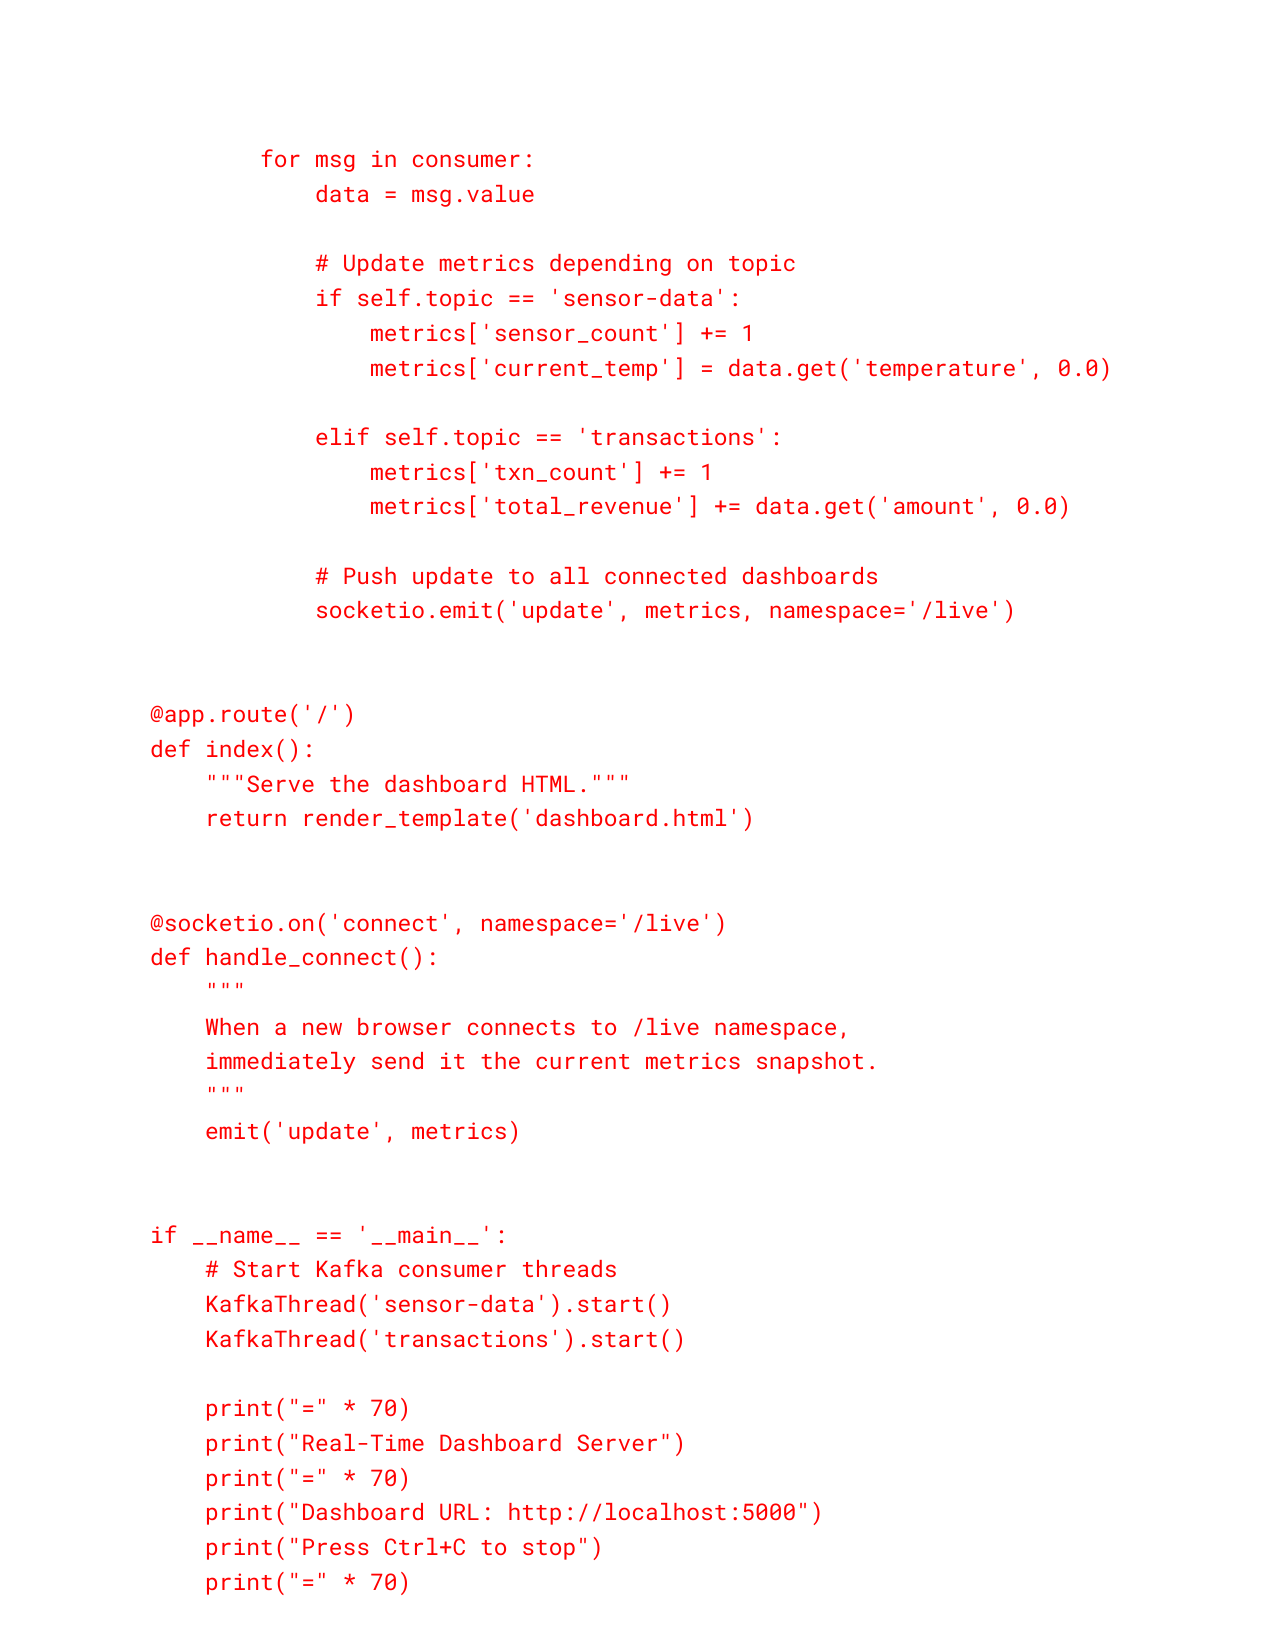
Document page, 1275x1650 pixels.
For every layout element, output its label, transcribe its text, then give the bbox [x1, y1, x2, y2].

text print("Dashboard URL: http://localhost:5000") [150, 1497, 1125, 1527]
text KafkaThread('transactions').start() [150, 1323, 1125, 1353]
text metrics['sensor_count'] += 1 [150, 317, 1125, 347]
text """Serve the dashboard HTML.""" [150, 768, 1125, 798]
text def index(): [150, 733, 1125, 764]
text # Start Kafka consumer threads [150, 1254, 1125, 1284]
text print("Real-Time Dashboard Server") [150, 1427, 1125, 1457]
text # Update metrics depending on topic [150, 248, 1125, 278]
text @socketio.on('connect', namespace='/live') [150, 907, 1125, 937]
text metrics['txn_count'] += 1 [150, 456, 1125, 486]
text # Push update to all connected dashboards [150, 560, 1125, 590]
text elif self.topic == 'transactions': [150, 421, 1125, 451]
text """ [150, 1080, 1125, 1111]
text metrics['total_revenue'] += data.get('amount', 0.0) [150, 491, 1125, 521]
text def handle_connect(): [150, 942, 1125, 972]
text metrics['current_temp'] = data.get('temperature', 0.0) [150, 352, 1125, 382]
text if self.topic == 'sensor-data': [150, 282, 1125, 313]
text print("Press Ctrl+C to stop") [150, 1531, 1125, 1561]
text print("=" * 70) [150, 1392, 1125, 1423]
text return render_template('dashboard.html') [150, 803, 1125, 833]
text When a new browser connects to /live namespace, [150, 1011, 1125, 1041]
text if __name__ == '__main__': [150, 1219, 1125, 1249]
text @app.route('/') [150, 699, 1125, 729]
text """ [150, 976, 1125, 1006]
text print("=" * 70) [150, 1462, 1125, 1492]
text emit('update', metrics) [150, 1115, 1125, 1145]
text print("=" * 70) [150, 1566, 1125, 1596]
text for msg in consumer: [150, 144, 1125, 174]
text KafkaThread('sensor-data').start() [150, 1288, 1125, 1319]
text data = msg.value [150, 178, 1125, 209]
text immediately send it the current metrics snapshot. [150, 1046, 1125, 1076]
text socketio.emit('update', metrics, namespace='/live') [150, 595, 1125, 625]
